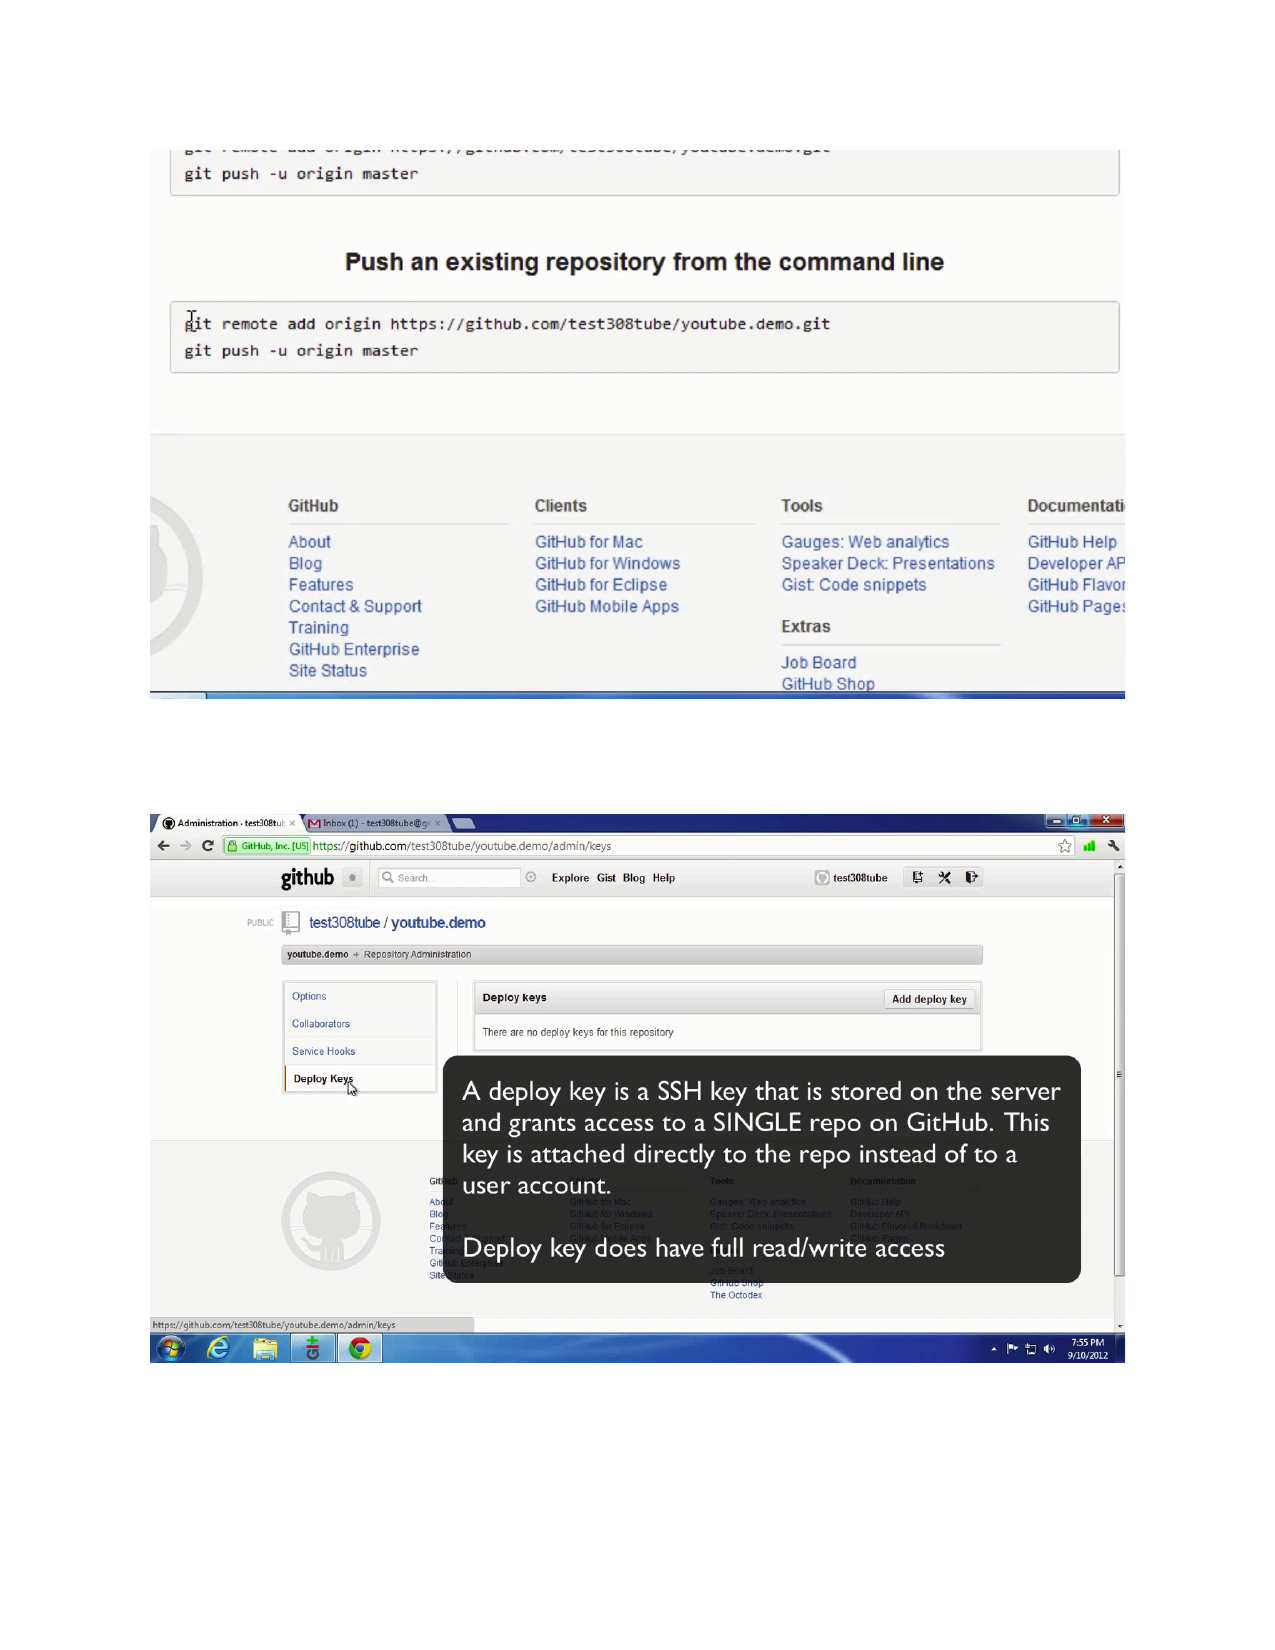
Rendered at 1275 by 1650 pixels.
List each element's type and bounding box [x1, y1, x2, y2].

picture [150, 150, 1125, 699]
picture [150, 814, 1125, 1363]
